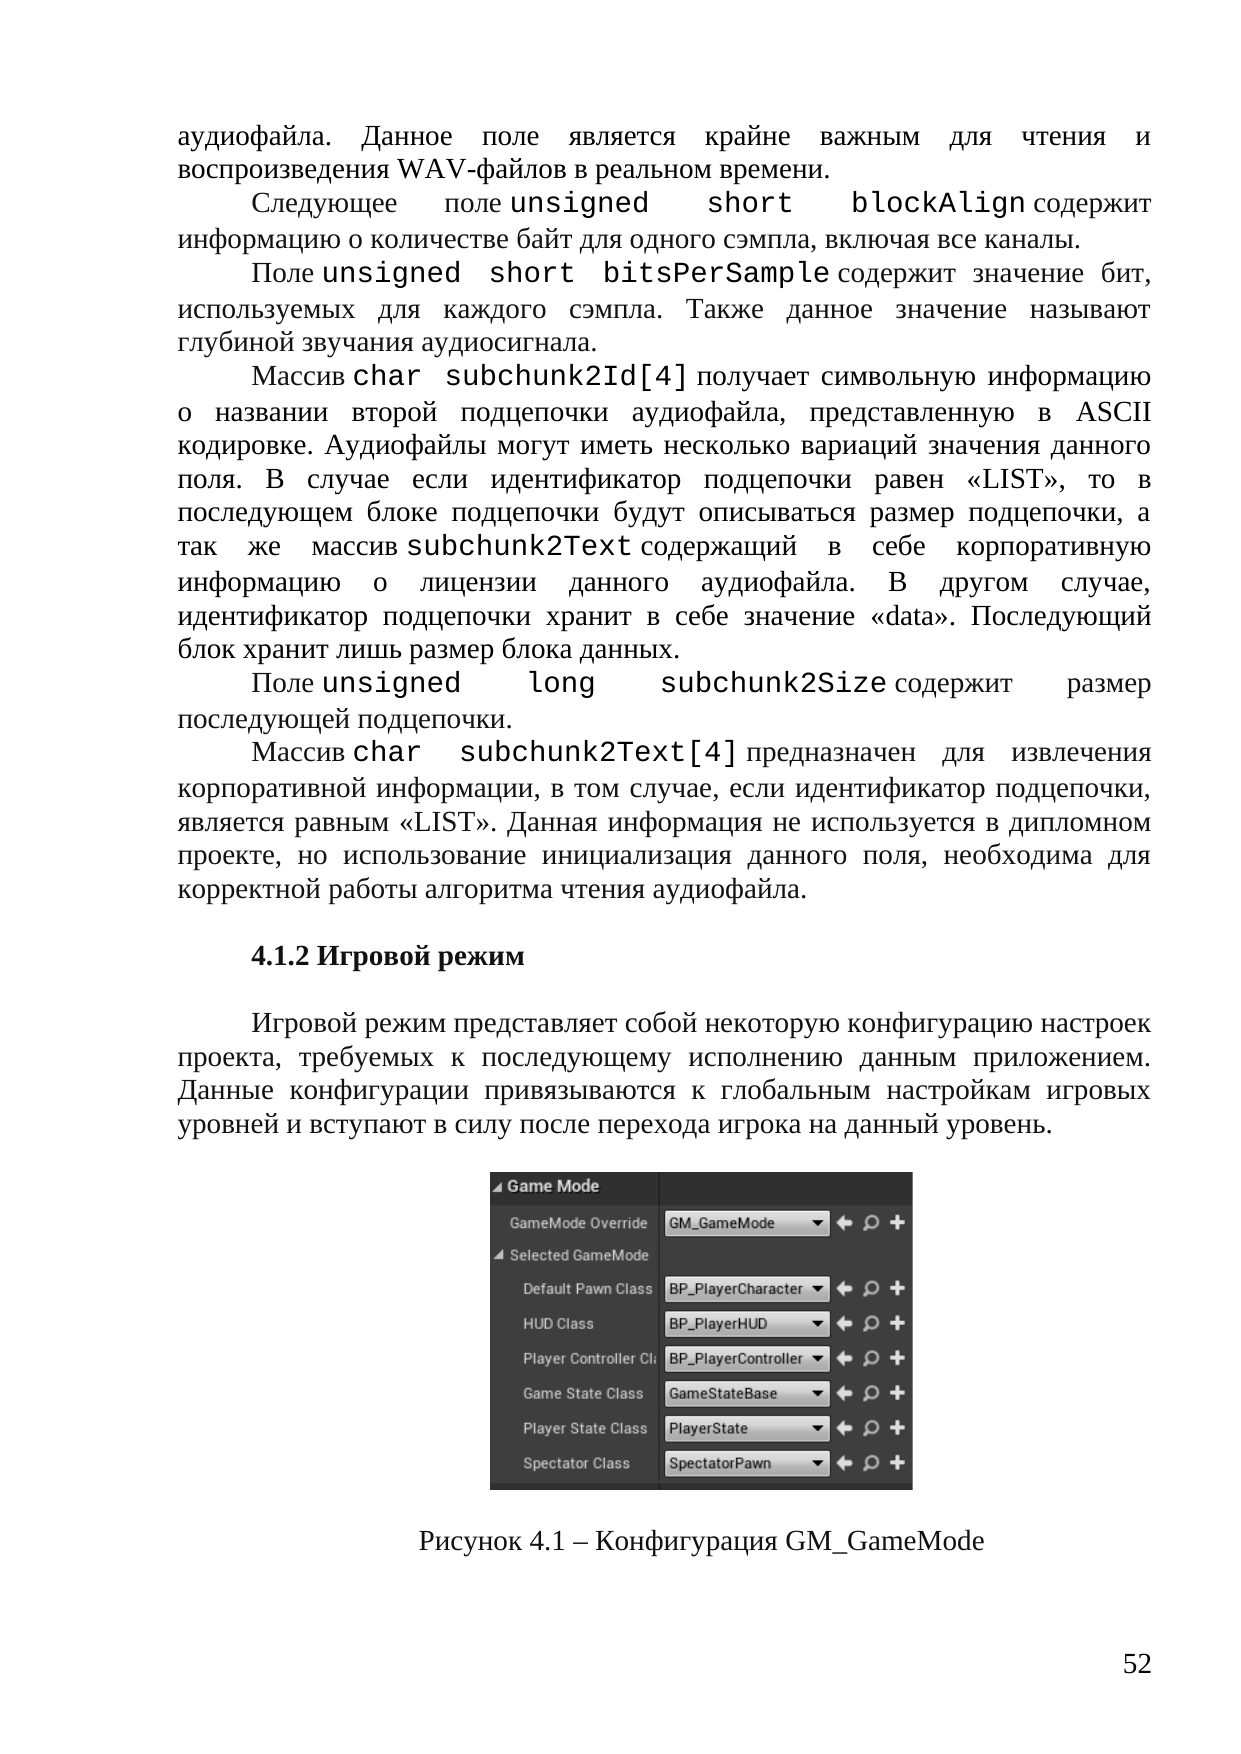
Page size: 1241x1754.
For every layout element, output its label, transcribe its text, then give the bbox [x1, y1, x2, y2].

text Игровой режим представляет собой некоторую конфигурацию настроек проекта, требуемых к последующему исполнению данным приложением. Данные конфигурации привязываются к глобальным настройкам игровых уровней и вступают в силу после перехода игрока на данный уровень. [177, 1005, 1152, 1139]
text Рисунок 4.1 – Конфигурация GM_GameMode [177, 1523, 1152, 1557]
picture [490, 1172, 913, 1490]
text Массив char subchunk2Text[4] предназначен для извлечения корпоративной информации, в том случае, если идентификатор подцепочки, является равным «LIST». Данная информация не используется в дипломном проекте, но использование инициализация данного поля, необходима для корректной работы алгоритма чтения аудиофайла. [177, 734, 1152, 904]
text Следующее поле unsigned short blockAlign содержит информацию о количестве байт для одного сэмпла, включая все каналы. [177, 185, 1152, 255]
text Поле unsigned short bitsPerSample содержит значение бит, используемых для каждого сэмпла. Также данное значение называют глубиной звучания аудиосигнала. [177, 255, 1152, 358]
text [177, 118, 1152, 185]
text Массив char subchunk2Id[4] получает символьную информацию о названии второй подцепочки аудиофайла, представленную в ASCII кодировке. Аудиофайлы могут иметь несколько вариаций значения данного поля. В случае если идентификатор подцепочки равен «LIST», то в последующем блоке подцепочки будут описываться размер подцепочки, а так же массив subchunk2Text содержащий в себе корпоративную информацию о лицензии данного аудиофайла. В другом случае, идентификатор подцепочки хранит в себе значение «data». Последующий блок хранит лишь размер блока данных. [177, 358, 1152, 665]
text Поле unsigned long subchunk2Size содержит размер последующей подцепочки. [177, 665, 1152, 734]
text 4.1.2 Игровой режим [177, 938, 1152, 972]
